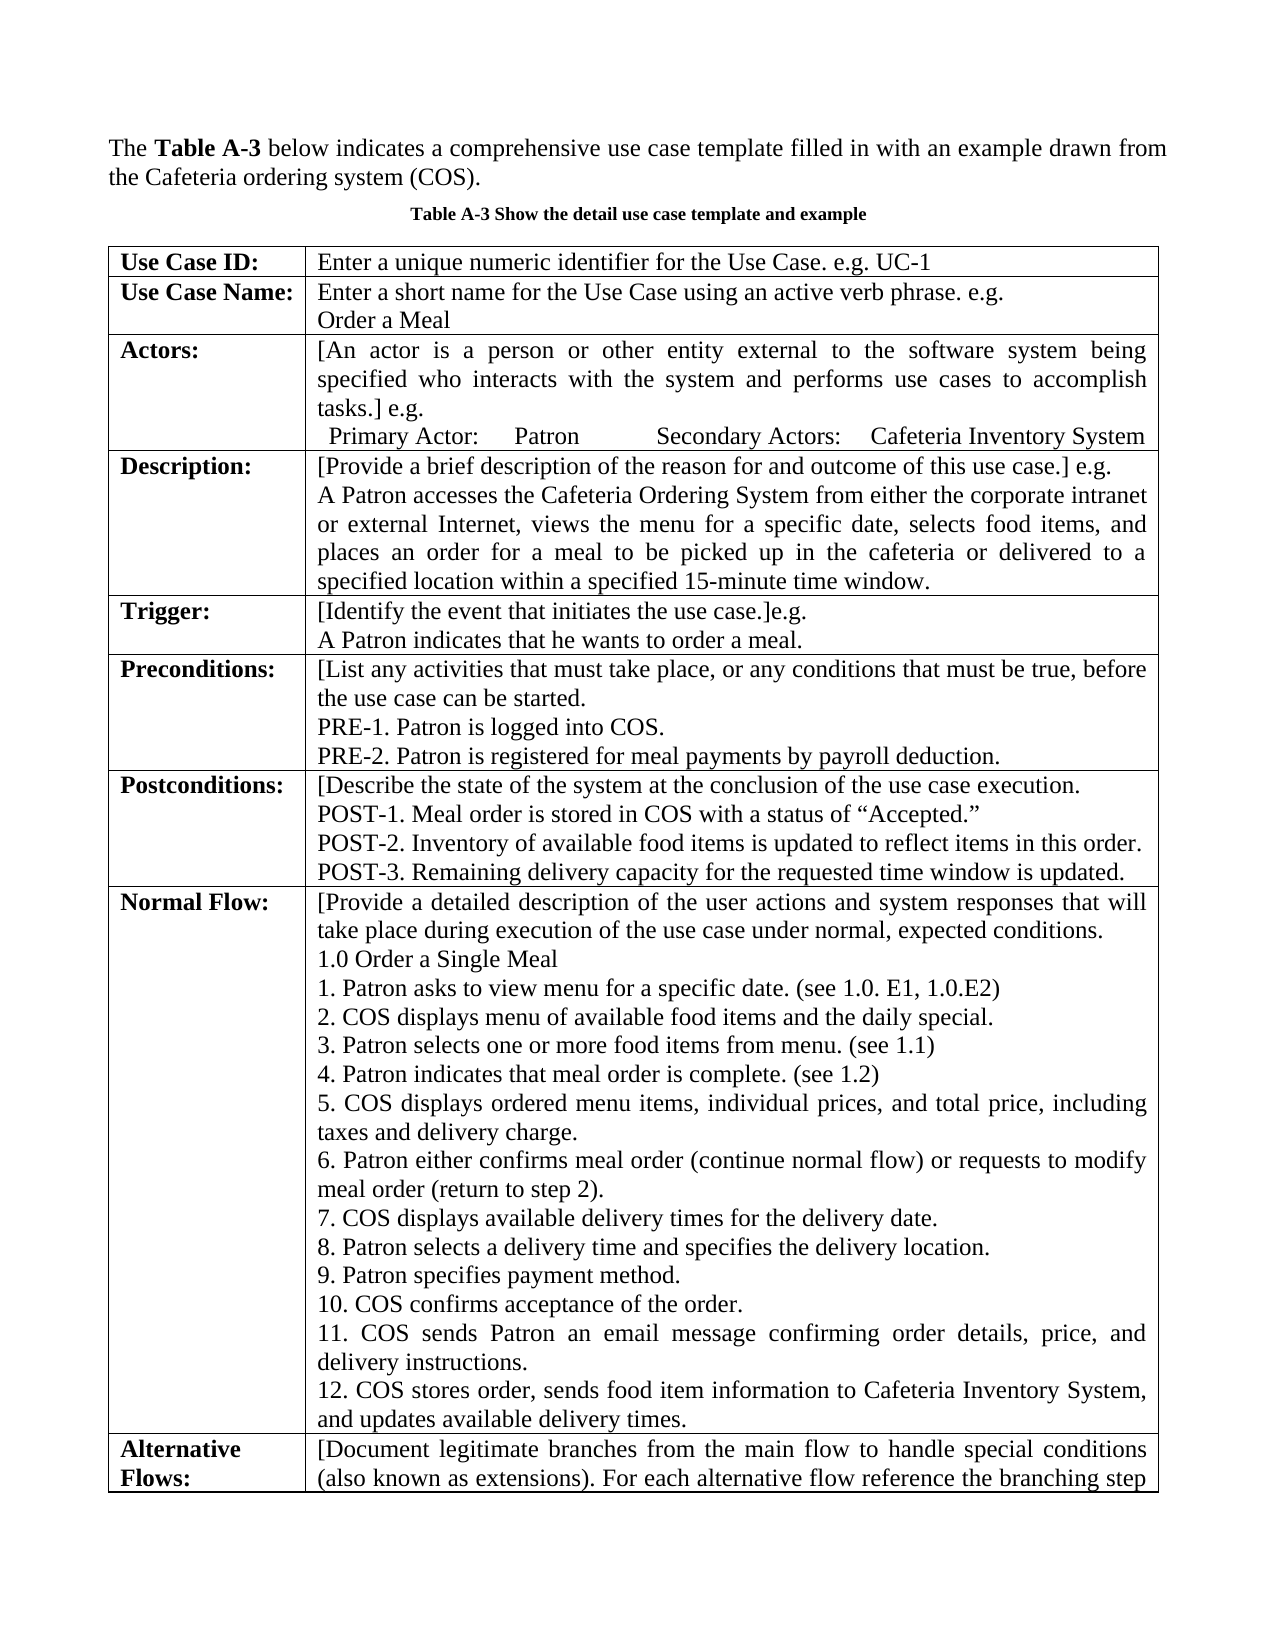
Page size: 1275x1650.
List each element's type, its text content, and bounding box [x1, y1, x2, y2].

table_cell [Provide a detailed description of the user actions and system responses that will take place during execution of the use case under normal, expected conditions. 1.0 Order a Single Meal 1. Patron asks to view menu for a specific date. (see 1.0. E1, 1.0.E2) 2. COS displays menu of available food items and the daily special. 3. Patron selects one or more food items from menu. (see 1.1) 4. Patron indicates that meal order is complete. (see 1.2) 5. COS displays ordered menu items, individual prices, and total price, including taxes and delivery charge. 6. Patron either confirms meal order (continue normal flow) or requests to modify meal order (return to step 2). 7. COS displays available delivery times for the delivery date. 8. Patron selects a delivery time and specifies the delivery location. 9. Patron specifies payment method. 10. COS confirms acceptance of the order. 11. COS sends Patron an email message confirming order details, price, and delivery instructions. 12. COS stores order, sends food item information to Cafeteria Inventory System, and updates available delivery times. [306, 887, 1158, 1433]
table_cell [List any activities that must take place, or any conditions that must be true, before the use case can be started. PRE-1. Patron is logged into COS. PRE-2. Patron is registered for meal payments by payroll deduction. [306, 655, 1158, 769]
table_cell [Describe the state of the system at the conclusion of the use case execution. POST-1. Meal order is stored in COS with a status of “Accepted.” POST-2. Inventory of available food items is updated to reflect items in this order. POST-3. Remaining delivery capacity for the requested time window is updated. [306, 771, 1158, 886]
table_header Use Case ID: [109, 247, 305, 276]
text Table A-3 Show the detail use case template and example [108, 203, 1169, 225]
table_cell Actors: [109, 335, 305, 450]
table_cell Postconditions: [109, 771, 305, 886]
table_cell Normal Flow: [109, 887, 305, 1433]
table_cell Enter a short name for the Use Case using an active verb phrase. e.g. Order a Meal [306, 277, 1158, 334]
text The Table A-3 below indicates a comprehensive use case template filled in with an example drawn from the Cafeteria ordering system (COS). [108, 133, 1169, 191]
table_header Enter a unique numeric identifier for the Use Case. e.g. UC-1 [306, 247, 1158, 276]
table_cell Alternative Flows: [109, 1434, 305, 1491]
table_cell Use Case Name: [109, 277, 305, 334]
table_cell Trigger: [109, 596, 305, 653]
table_cell Preconditions: [109, 655, 305, 769]
table_cell [Identify the event that initiates the use case.]e.g. A Patron indicates that he wants to order a meal. [306, 596, 1158, 653]
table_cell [306, 1434, 1158, 1491]
table_cell Description: [109, 451, 305, 595]
table_cell [An actor is a person or other entity external to the software system being specified who interacts with the system and performs use cases to accomplish tasks.] e.g. [306, 335, 1158, 450]
table_cell [Provide a brief description of the reason for and outcome of this use case.] e.g. A Patron accesses the Cafeteria Ordering System from either the corporate intranet or external Internet, views the menu for a specific date, selects food items, and places an order for a meal to be picked up in the cafeteria or delivered to a specified location within a specified 15-minute time window. [306, 451, 1158, 595]
